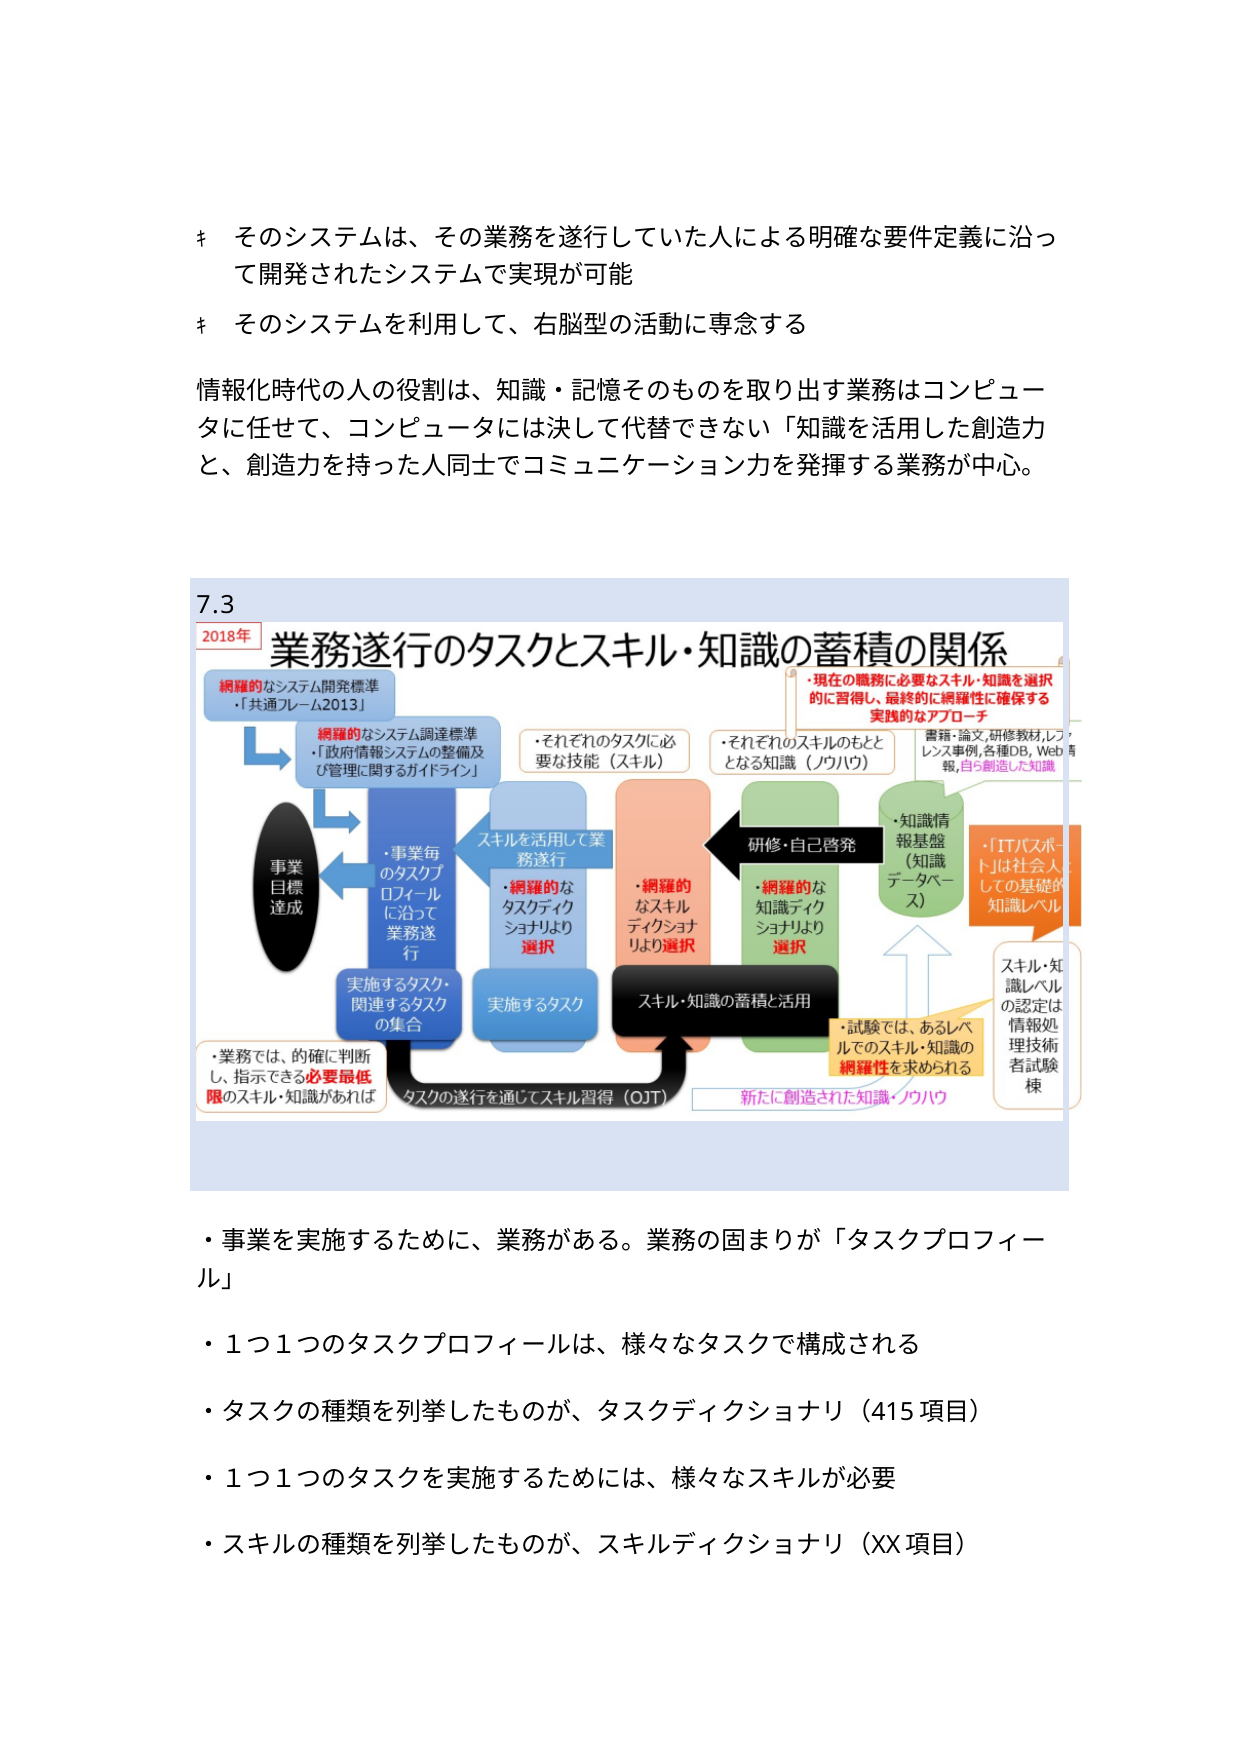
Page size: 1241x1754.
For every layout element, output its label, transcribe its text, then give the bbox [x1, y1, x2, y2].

picture [1069, 622, 1082, 1121]
text ・事業を実施するために、業務がある。業務の固まりが「タスクプロフィール」 [196, 1220, 1063, 1295]
text ・タスクの種類を列挙したものが、タスクディクショナリ（415項目） [196, 1391, 1063, 1428]
picture [196, 622, 1063, 1121]
list そのシステムは、その業務を遂行していた人による明確な要件定義に沿って開発されたシステムで実現が可能 [196, 217, 1063, 292]
list そのシステムを利用して、右脳型の活動に専念する [196, 303, 1063, 341]
text ・１つ１つのタスクプロフィールは、様々なタスクで構成される [196, 1324, 1063, 1362]
text ・１つ１つのタスクを実施するためには、様々なスキルが必要 [196, 1458, 1063, 1495]
text 情報化時代の人の役割は、知識・記憶そのものを取り出す業務はコンピュータに任せて、コンピュータには決して代替できない「知識を活用した創造力と、創造力を持った人同士でコミュニケーション力を発揮する業務が中心。 [196, 370, 1063, 483]
text ・スキルの種類を列挙したものが、スキルディクショナリ（XX項目） [196, 1524, 1063, 1562]
